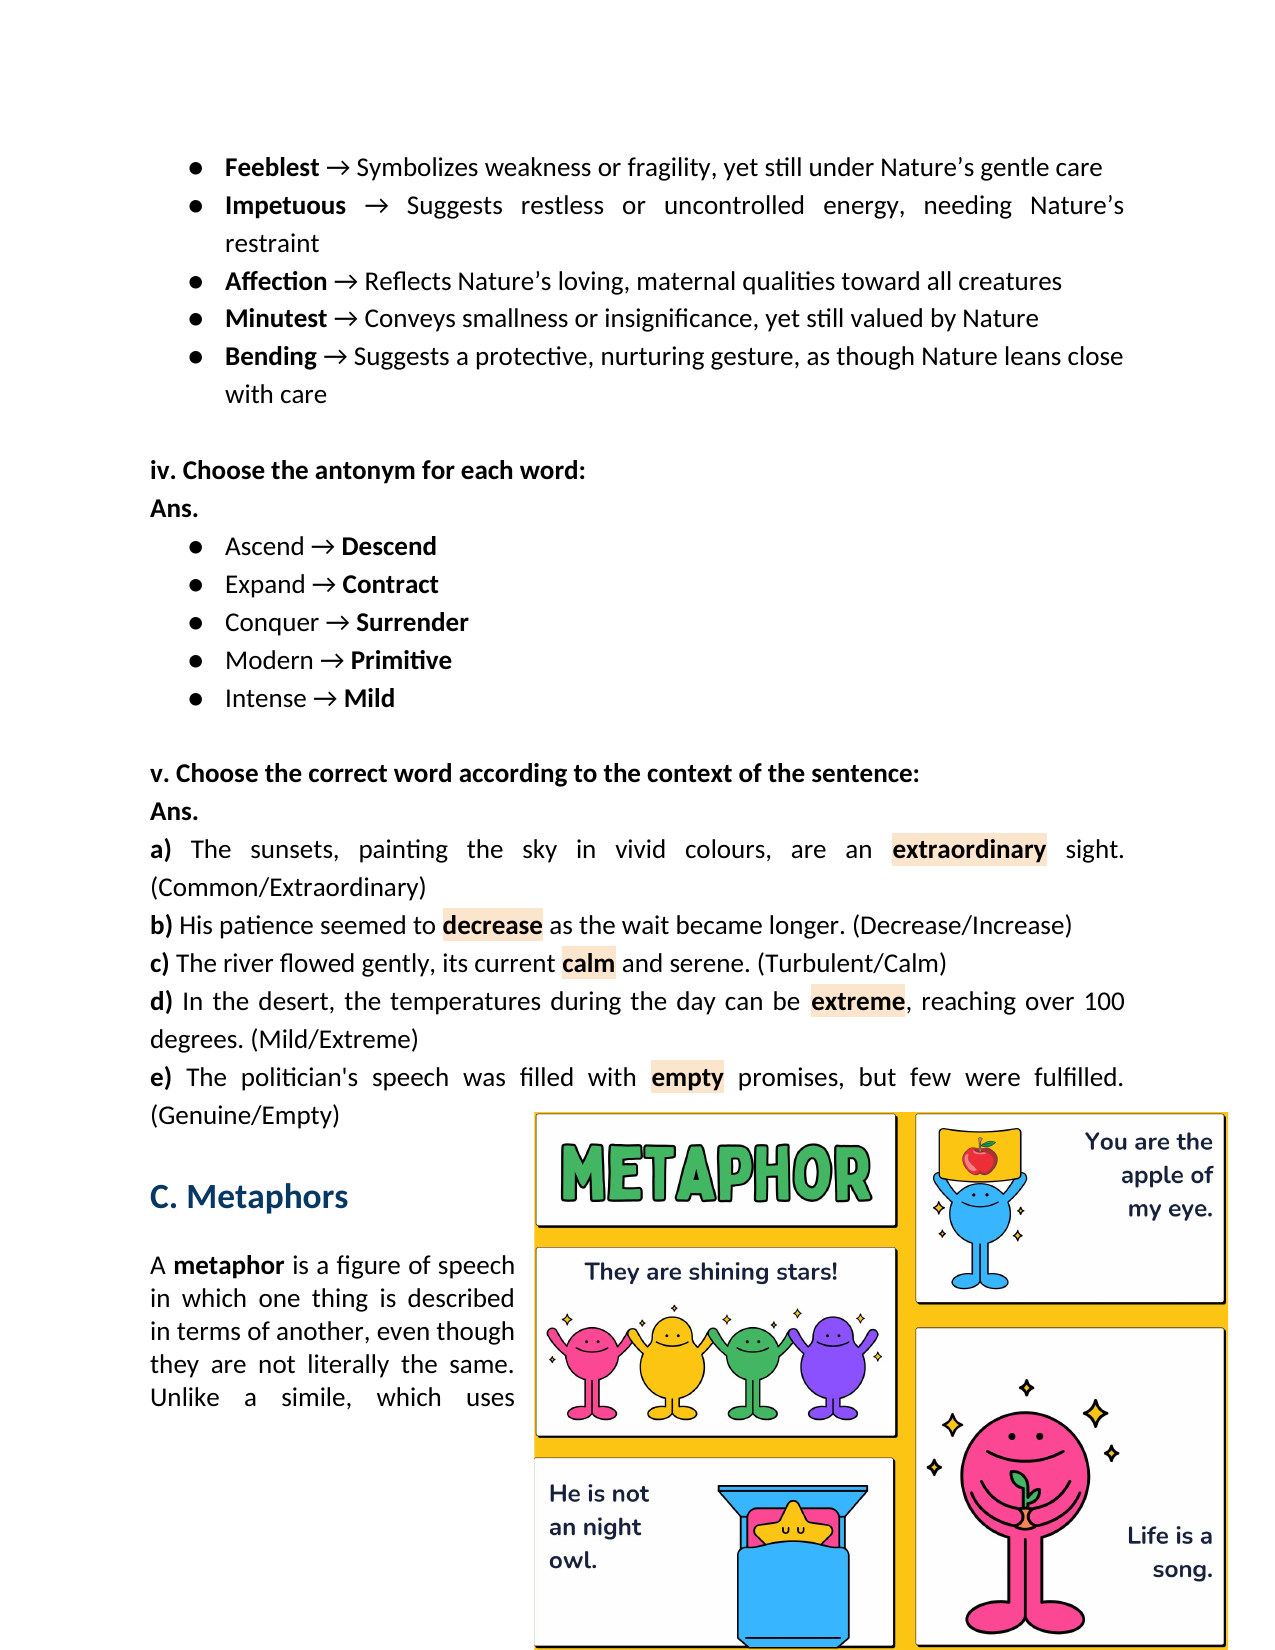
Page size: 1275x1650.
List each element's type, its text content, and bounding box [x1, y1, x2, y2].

list Bending → Suggests a protective, nurturing gesture, as though Nature leans close with care [187, 339, 1125, 411]
list Minutest → Conveys smallness or insignificance, yet still valued by Nature [187, 302, 1125, 335]
list Intense → Mild [187, 681, 1125, 714]
text a) The sunsets, painting the sky in vivid colours, are an extraordinary sight. (Common/Extraordinary) [150, 832, 1125, 903]
list Feeblest → Symbolizes weakness or fragility, yet still under Nature’s gentle care [187, 150, 1125, 183]
list Impetuous → Suggests restless or uncontrolled energy, needing Nature’s restraint [187, 188, 1125, 259]
list Expand → Contract [187, 567, 1125, 600]
text C. Metaphors [150, 1174, 534, 1217]
text v. Choose the correct word according to the context of the sentence: [150, 757, 1125, 790]
text e) The politician's speech was filled with empty promises, but few were fulfilled. (Genuine/Empty) [150, 1060, 1125, 1131]
text b) His patience seemed to decrease as the wait became longer. (Decrease/Increase) [150, 908, 443, 941]
list Affection → Reflects Nature’s loving, maternal qualities toward all creatures [187, 264, 1125, 297]
text Ans. [150, 491, 1125, 524]
text Ans. [150, 794, 1125, 828]
picture [534, 1112, 1229, 1650]
text iv. Choose the antonym for each word: [150, 453, 1125, 486]
text c) The river flowed gently, its current calm and serene. (Turbulent/Calm) [616, 946, 1125, 979]
text b) His patience seemed to decrease as the wait became longer. (Decrease/Increase) [543, 908, 1125, 941]
list Conquer → Surrender [187, 605, 1125, 638]
text d) In the desert, the temperatures during the day can be extreme, reaching over 100 degrees. (Mild/Extreme) [150, 984, 1125, 1055]
text c) The river flowed gently, its current calm and serene. (Turbulent/Calm) [150, 946, 562, 979]
list Ascend → Descend [187, 529, 1125, 562]
list Modern → Primitive [187, 643, 1125, 676]
